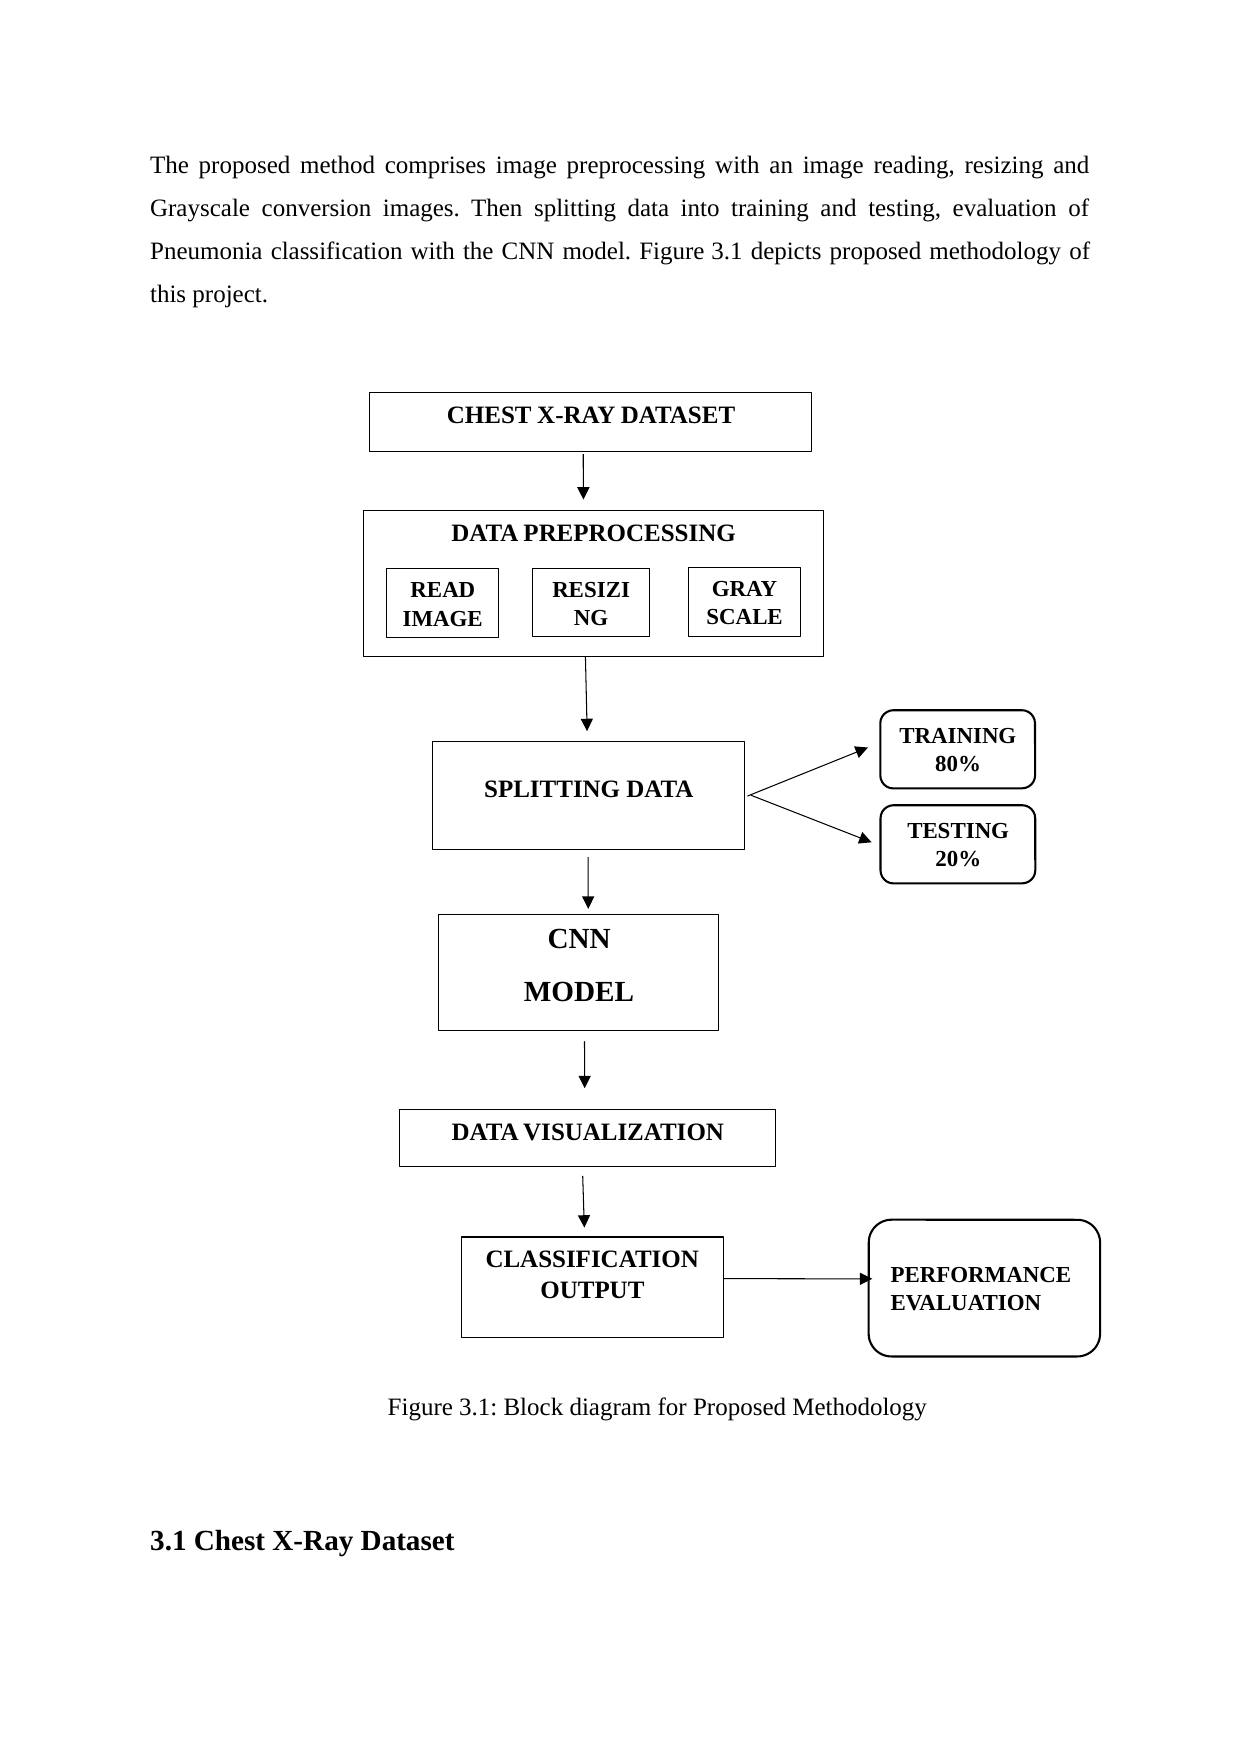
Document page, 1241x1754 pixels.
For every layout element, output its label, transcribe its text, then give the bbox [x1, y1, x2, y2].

text The proposed method comprises image preprocessing with an image reading, resizing and Grayscale conversion images. Then splitting data into training and testing, evaluation of Pneumonia classification with the CNN model. Figure 3.1 depicts proposed methodology of this project. [150, 150, 1090, 308]
text 3.1 Chest X-Ray Dataset [150, 1523, 1090, 1557]
text Figure 3.1: Block diagram for Proposed Methodology [375, 1392, 1090, 1421]
